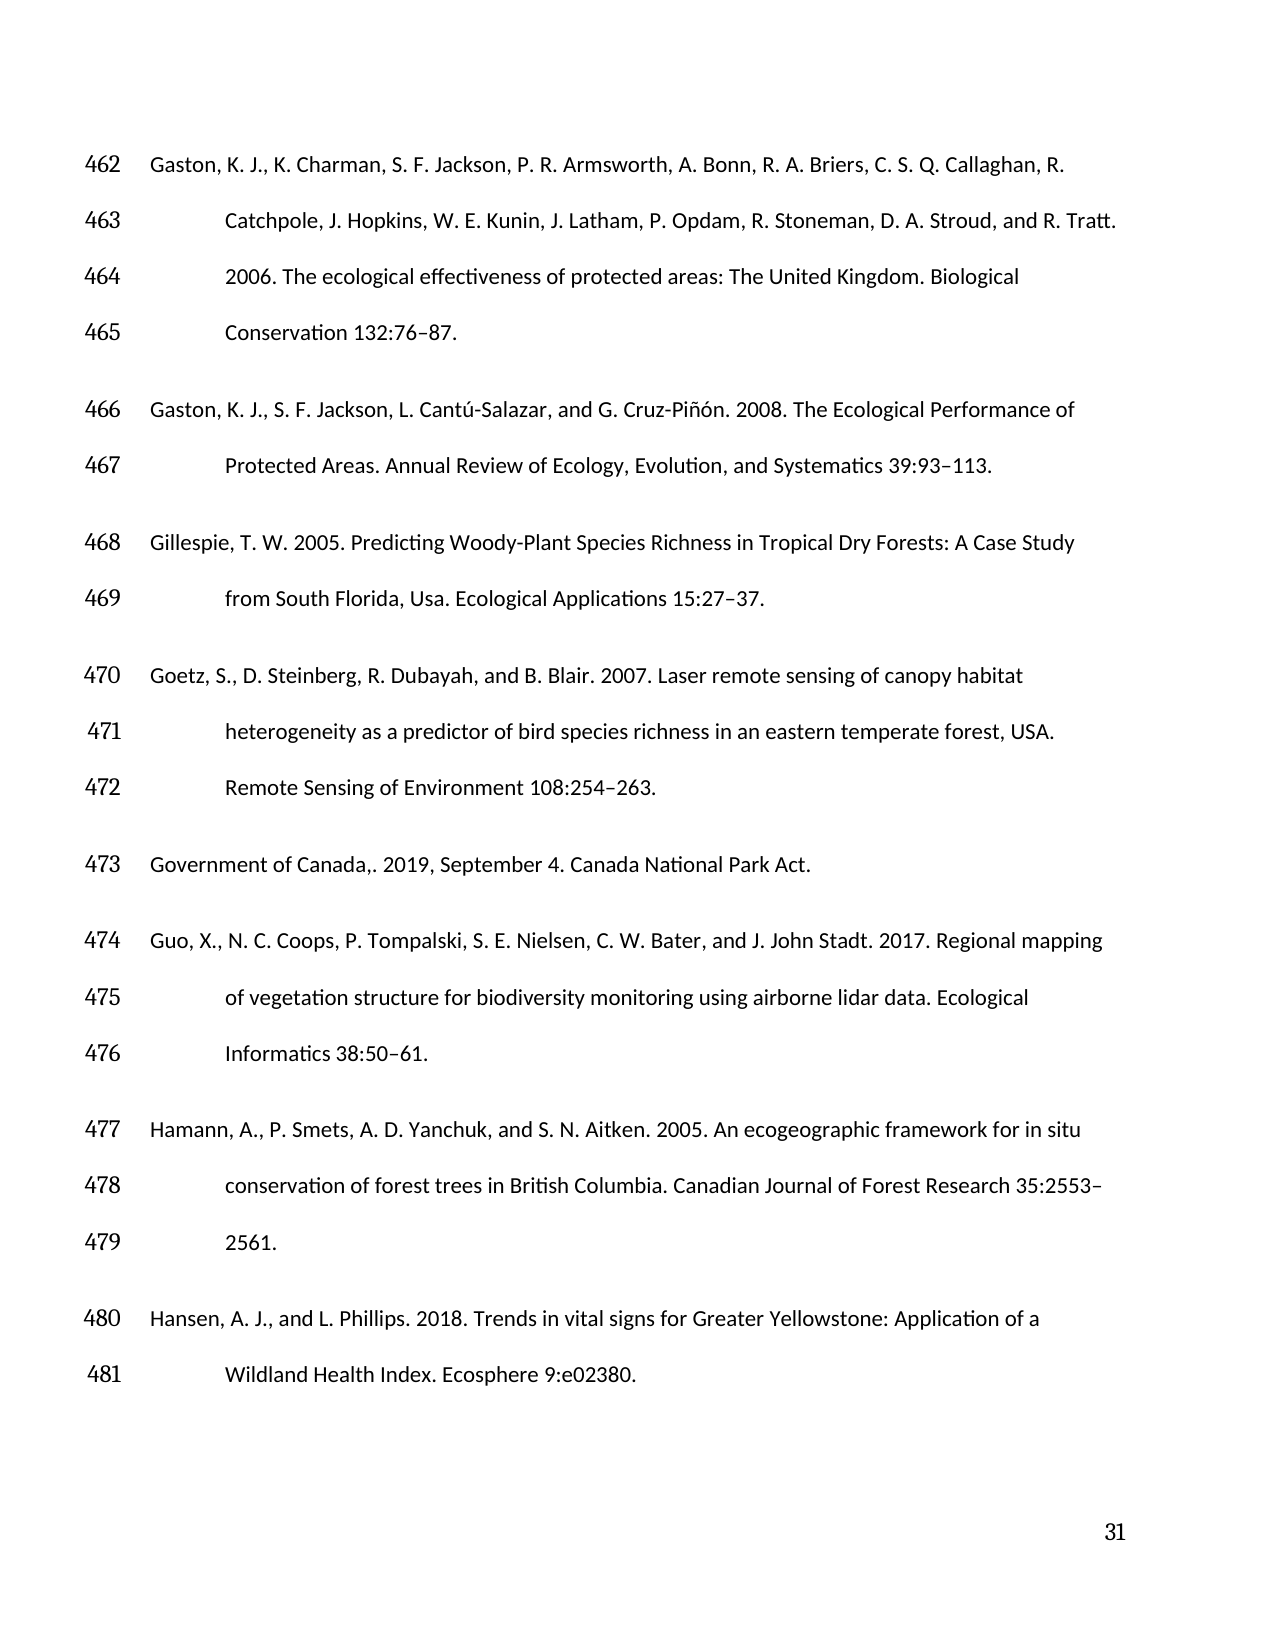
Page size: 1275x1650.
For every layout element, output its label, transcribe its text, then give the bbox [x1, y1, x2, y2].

text Gillespie, T. W. 2005. Predicting Woody-Plant Species Richness in Tropical Dry Forests: A Case Study from South Florida, Usa. Ecological Applications 15:27–37. [150, 528, 1125, 612]
text Gaston, K. J., K. Charman, S. F. Jackson, P. R. Armsworth, A. Bonn, R. A. Briers, C. S. Q. Callaghan, R. Catchpole, J. Hopkins, W. E. Kunin, J. Latham, P. Opdam, R. Stoneman, D. A. Stroud, and R. Tratt. 2006. The ecological effectiveness of protected areas: The United Kingdom. Biological Conservation 132:76–87. [150, 150, 1125, 346]
text Hamann, A., P. Smets, A. D. Yanchuk, and S. N. Aitken. 2005. An ecogeographic framework for in situ conservation of forest trees in British Columbia. Canadian Journal of Forest Research 35:2553–2561. [150, 1116, 1125, 1256]
text Government of Canada,. 2019, September 4. Canada National Park Act. [150, 850, 1125, 878]
text Gaston, K. J., S. F. Jackson, L. Cantú-Salazar, and G. Cruz-Piñón. 2008. The Ecological Performance of Protected Areas. Annual Review of Ecology, Evolution, and Systematics 39:93–113. [150, 395, 1125, 479]
text Hansen, A. J., and L. Phillips. 2018. Trends in vital signs for Greater Yellowstone: Application of a Wildland Health Index. Ecosphere 9:e02380. [150, 1304, 1125, 1389]
text Guo, X., N. C. Coops, P. Tompalski, S. E. Nielsen, C. W. Bater, and J. John Stadt. 2017. Regional mapping of vegetation structure for biodiversity monitoring using airborne lidar data. Ecological Informatics 38:50–61. [150, 927, 1125, 1067]
text Goetz, S., D. Steinberg, R. Dubayah, and B. Blair. 2007. Laser remote sensing of canopy habitat heterogeneity as a predictor of bird species richness in an eastern temperate forest, USA. Remote Sensing of Environment 108:254–263. [150, 661, 1125, 801]
